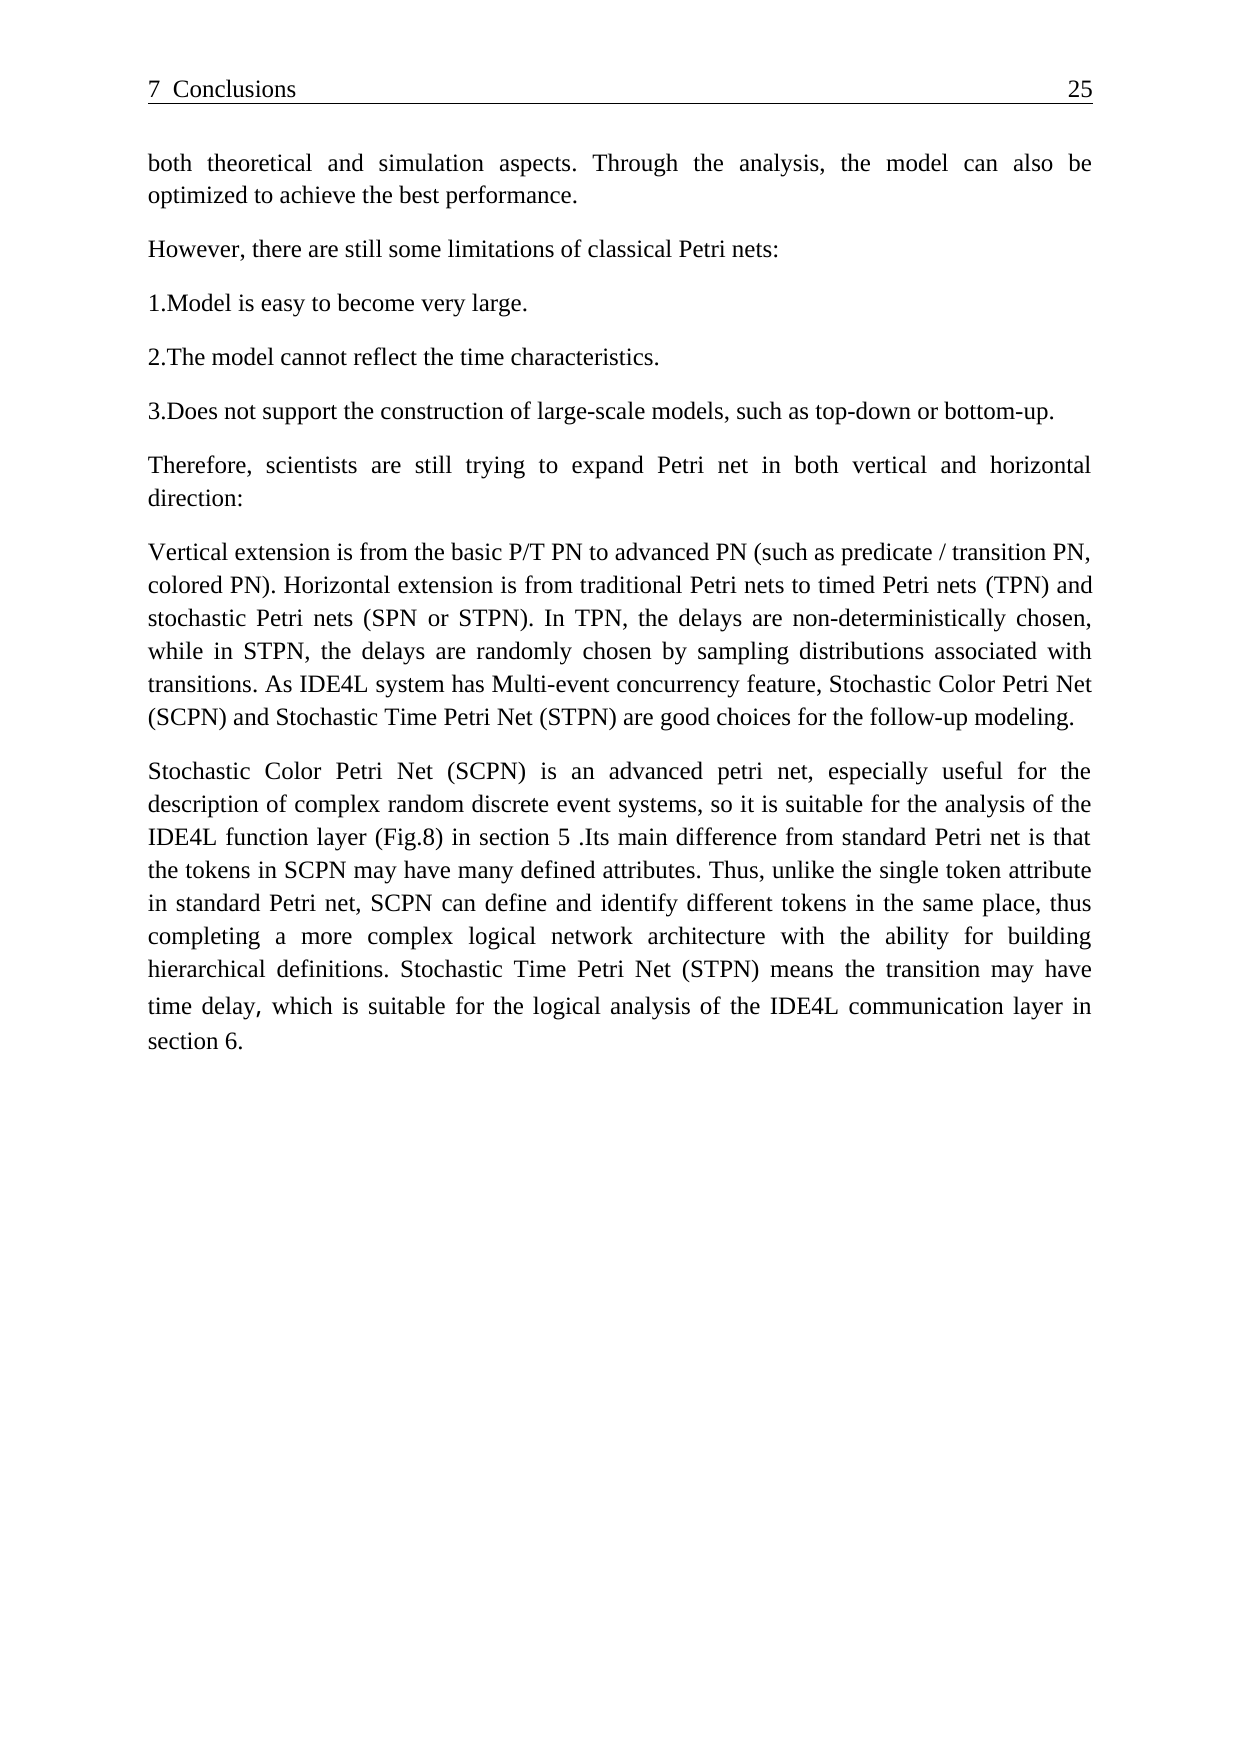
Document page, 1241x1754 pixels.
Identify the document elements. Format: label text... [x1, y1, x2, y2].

text Vertical extension is from the basic P/T PN to advanced PN (such as predicate / transition PN, colored PN). Horizontal extension is from traditional Petri nets to timed Petri nets (TPN) and stochastic Petri nets (SPN or STPN). In TPN, the delays are non-deterministically chosen, while in STPN, the delays are randomly chosen by sampling distributions associated with transitions. As IDE4L system has Multi-event concurrency feature, Stochastic Color Petri Net (SCPN) and Stochastic Time Petri Net (STPN) are good choices for the follow-up modeling. [148, 537, 1093, 731]
text 2.The model cannot reflect the time characteristics. [148, 342, 1093, 371]
text Therefore, scientists are still trying to expand Petri net in both vertical and horizontal direction: [148, 450, 1093, 512]
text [148, 148, 1093, 209]
text 3.Does not support the construction of large-scale models, such as top-down or bottom-up. [148, 396, 1093, 425]
text 1.Model is easy to become very large. [148, 288, 1093, 317]
text Stochastic Color Petri Net (SCPN) is an advanced petri net, especially useful for the description of complex random discrete event systems, so it is suitable for the analysis of the IDE4L function layer (Fig.8) in section 5 .Its main difference from standard Petri net is that the tokens in SCPN may have many defined attributes. Thus, unlike the single token attribute in standard Petri net, SCPN can define and identify different tokens in the same place, thus completing a more complex logical network architecture with the ability for building hierarchical definitions. Stochastic Time Petri Net (STPN) means the transition may have time delay, which is suitable for the logical analysis of the IDE4L communication layer in section 6. [148, 756, 1093, 1055]
text However, there are still some limitations of classical Petri nets: [148, 234, 1093, 263]
